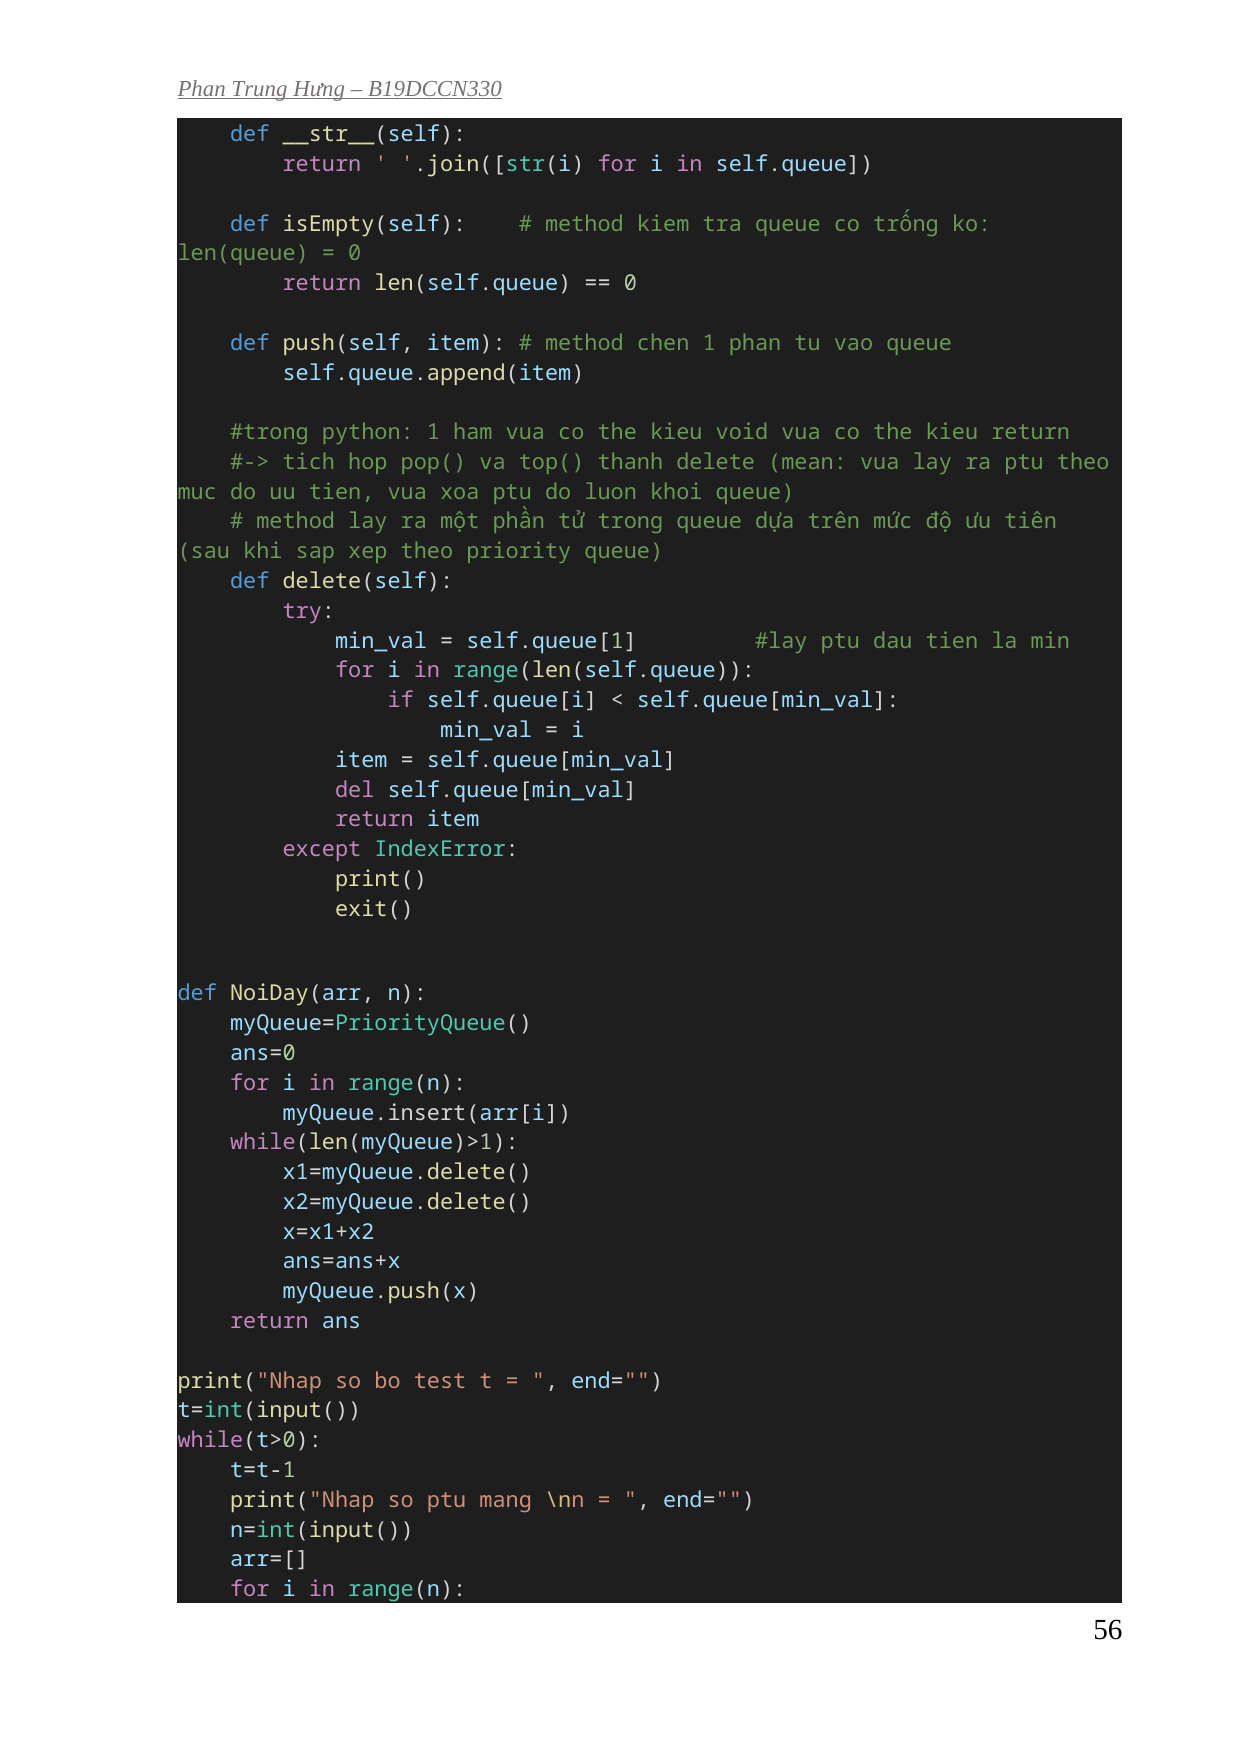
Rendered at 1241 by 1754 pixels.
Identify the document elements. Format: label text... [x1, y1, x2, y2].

text # method lay ra một phần tử trong queue dựa trên mức độ ưu tiên (sau khi sap xep theo priority queue) [177, 505, 1122, 565]
text if self.queue[i] < self.queue[min_val]: [177, 684, 1122, 714]
text item = self.queue[min_val] [177, 744, 1122, 773]
text print() [177, 863, 1122, 893]
text min_val = i [177, 714, 1122, 744]
text t=int(input()) [177, 1394, 1122, 1424]
text x1=myQueue.delete() [177, 1156, 1122, 1186]
text t=t-1 [177, 1454, 1122, 1484]
text except IndexError: [177, 833, 1122, 863]
text min_val = self.queue[1] #lay ptu dau tien la min [177, 624, 1122, 654]
text myQueue.insert(arr[i]) [177, 1096, 1122, 1126]
text myQueue=PriorityQueue() [177, 1007, 1122, 1037]
text return item [177, 803, 1122, 833]
text try: [177, 595, 1122, 624]
text print("Nhap so ptu mang \nn = ", end="") [177, 1484, 1122, 1513]
text def isEmpty(self): # method kiem tra queue co trống ko: len(queue) = 0 [177, 207, 1122, 267]
text arr=[] [177, 1543, 1122, 1573]
text self.queue.append(item) [177, 356, 1122, 386]
text ans=0 [177, 1037, 1122, 1067]
text x=x1+x2 [177, 1216, 1122, 1245]
text print("Nhap so bo test t = ", end="") [177, 1364, 1122, 1394]
text return ans [177, 1305, 1122, 1335]
text x2=myQueue.delete() [177, 1186, 1122, 1216]
text return len(self.queue) == 0 [177, 267, 1122, 297]
text for i in range(n): [177, 1067, 1122, 1096]
text ans=ans+x [177, 1245, 1122, 1275]
text def NoiDay(arr, n): [177, 977, 1122, 1007]
text for i in range(n): [177, 1573, 1122, 1603]
text exit() [177, 893, 1122, 922]
text while(t>0): [177, 1424, 1122, 1454]
text myQueue.push(x) [177, 1275, 1122, 1305]
text def delete(self): [177, 565, 1122, 595]
text return ' '.join([str(i) for i in self.queue]) [177, 148, 1122, 178]
text while(len(myQueue)>1): [177, 1126, 1122, 1156]
text def push(self, item): # method chen 1 phan tu vao queue [177, 327, 1122, 356]
text del self.queue[min_val] [177, 773, 1122, 803]
text for i in range(len(self.queue)): [177, 654, 1122, 684]
text #trong python: 1 ham vua co the kieu void vua co the kieu return [177, 416, 1122, 446]
text def __str__(self): [177, 118, 1122, 148]
text n=int(input()) [177, 1513, 1122, 1543]
text #-> tich hop pop() va top() thanh delete (mean: vua lay ra ptu theo muc do uu tien, vua xoa ptu do luon khoi queue) [177, 446, 1122, 505]
